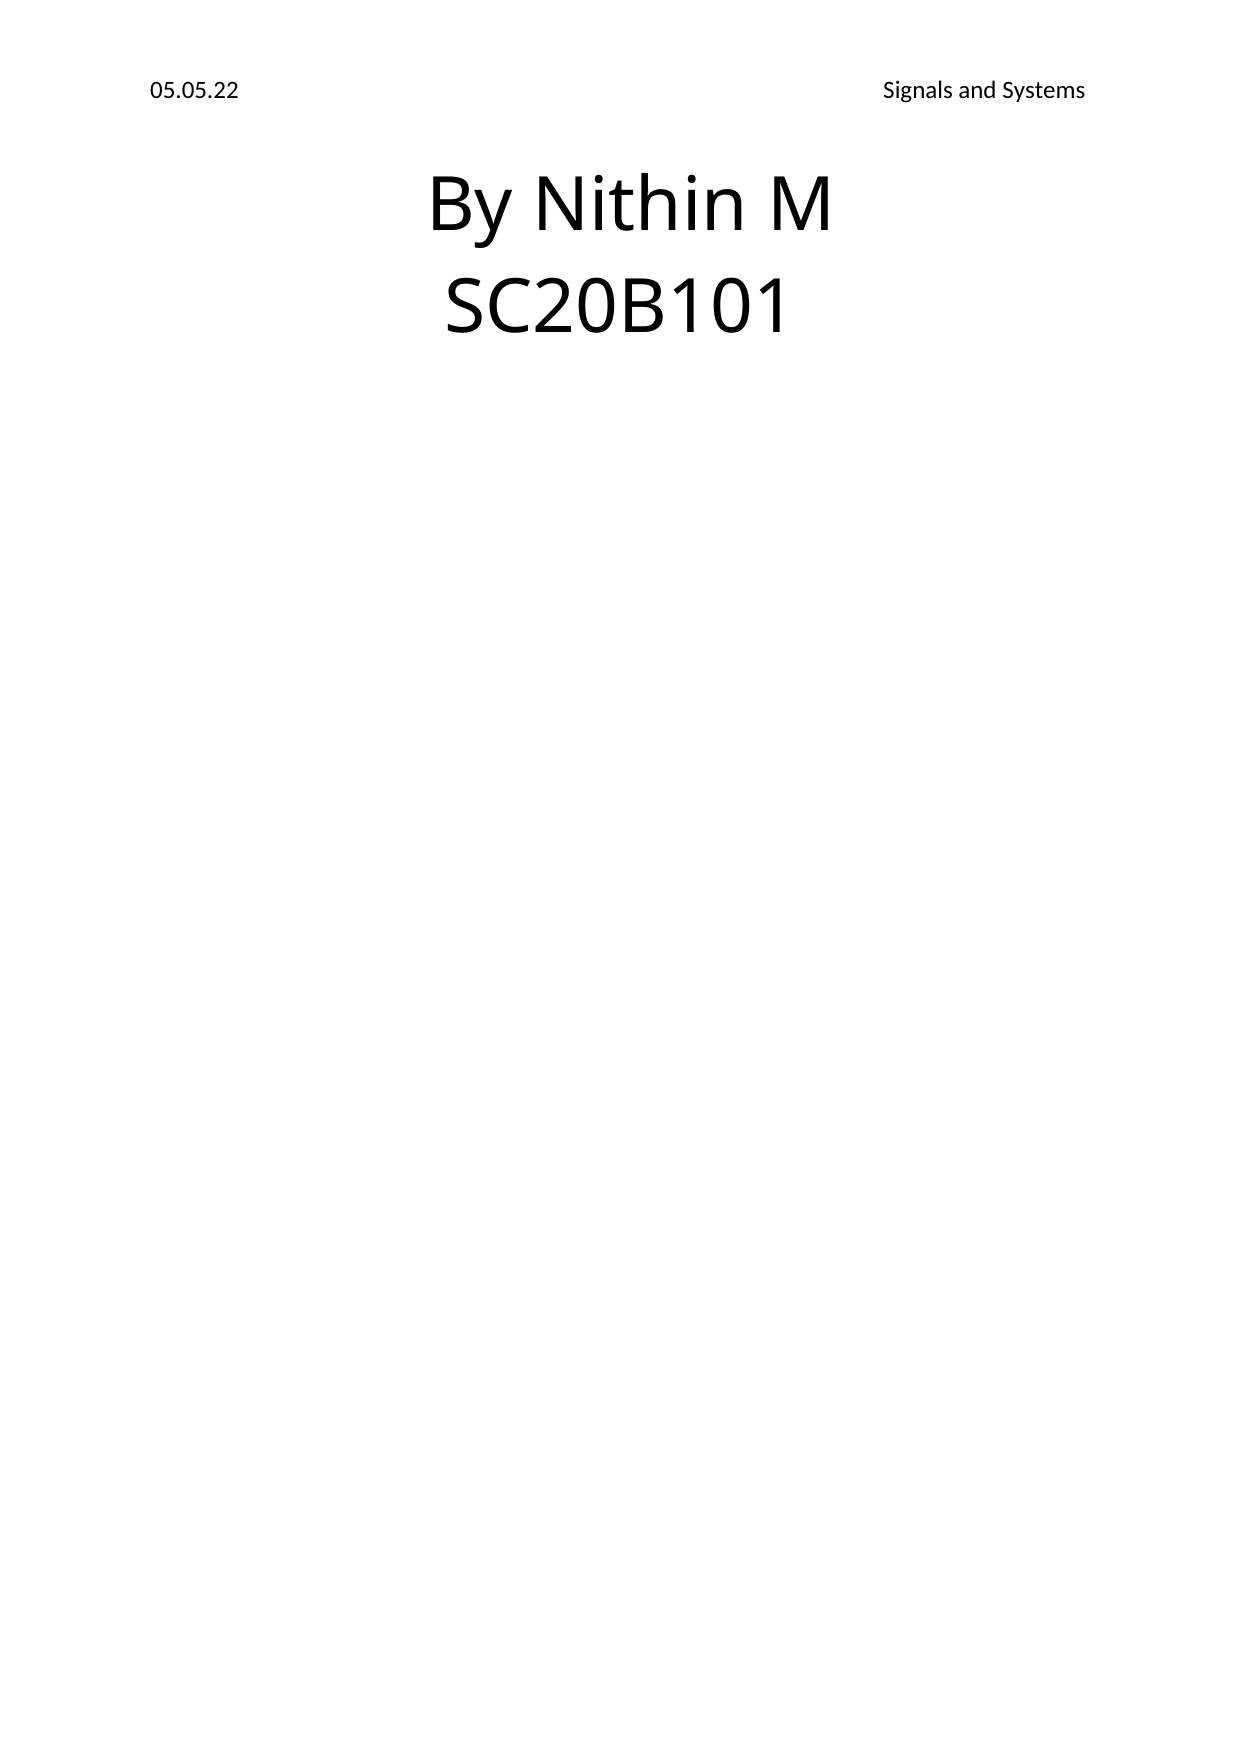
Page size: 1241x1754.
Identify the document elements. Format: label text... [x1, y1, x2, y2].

text By Nithin M [150, 150, 1090, 252]
text SC20B101 [150, 252, 1090, 354]
